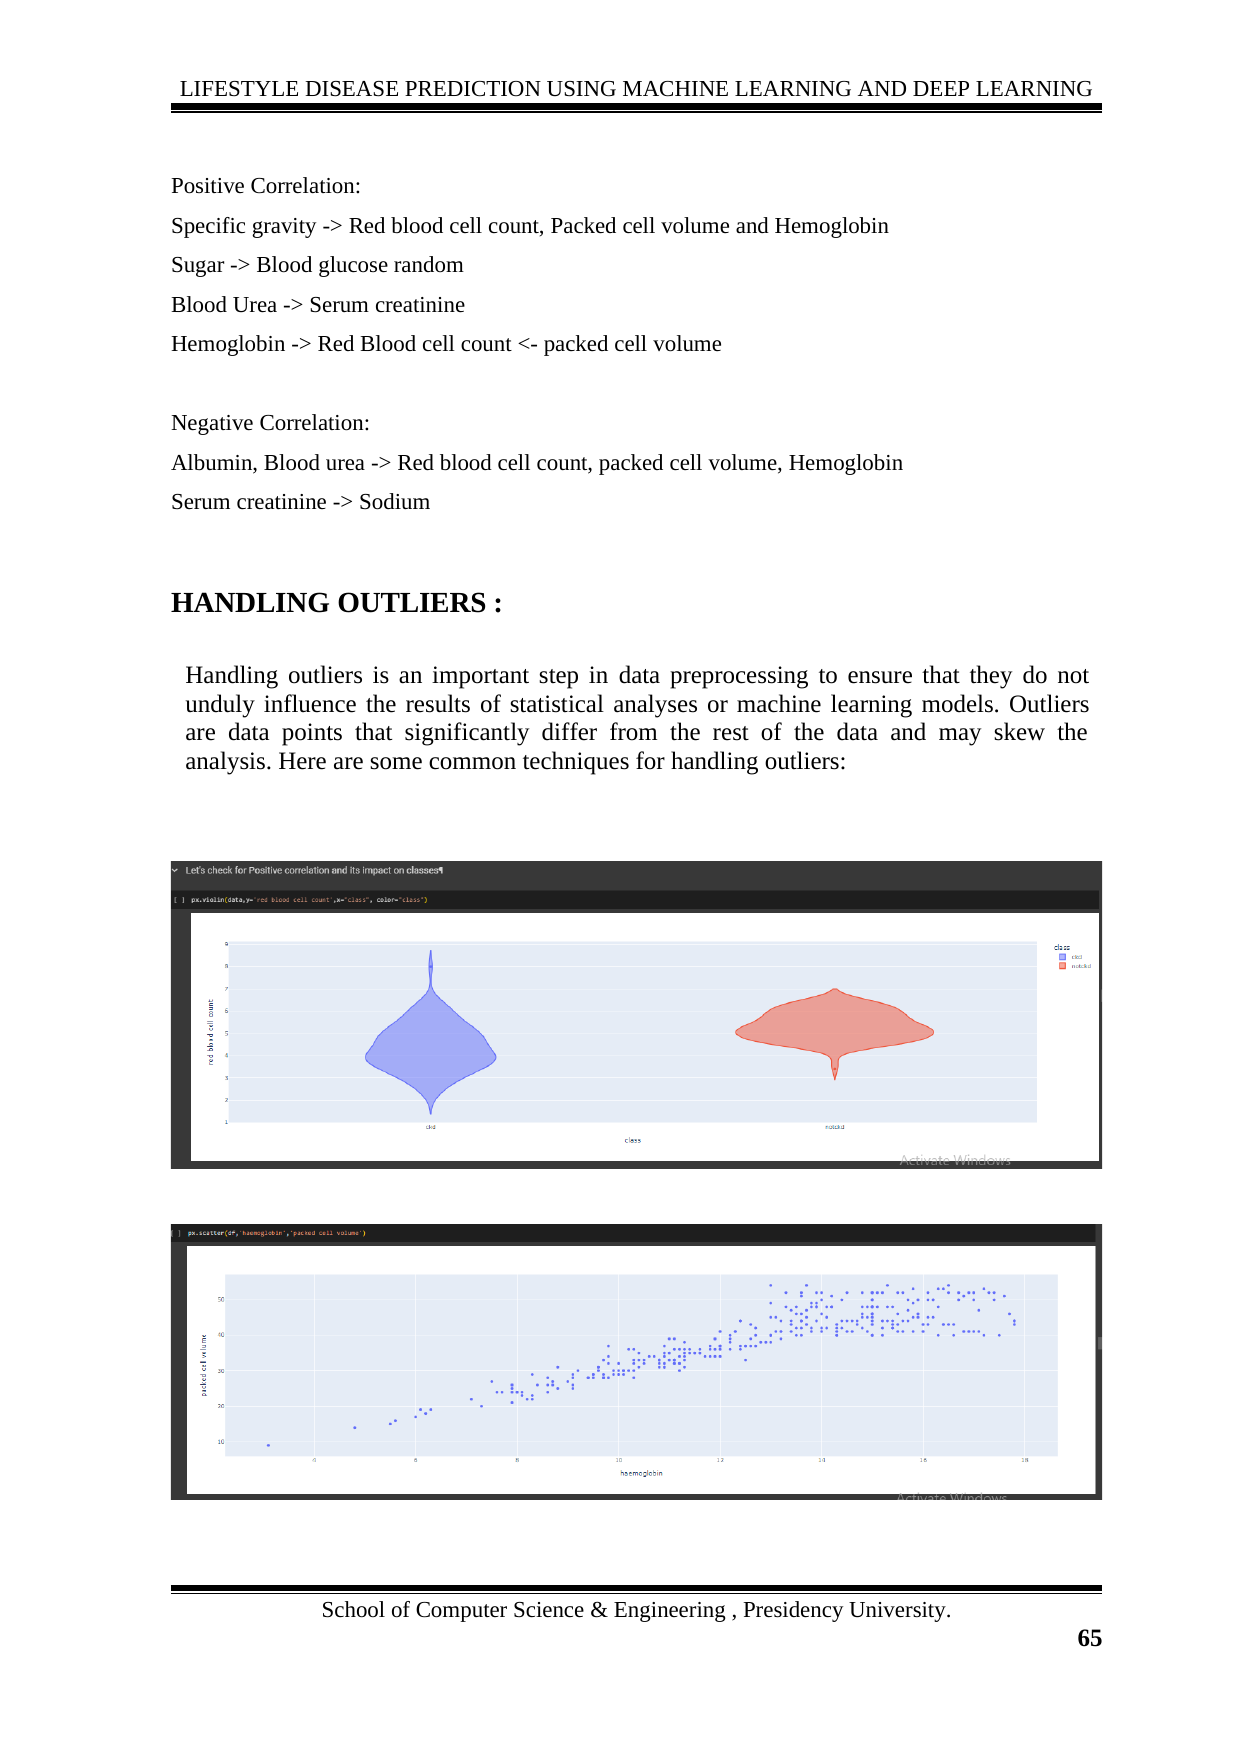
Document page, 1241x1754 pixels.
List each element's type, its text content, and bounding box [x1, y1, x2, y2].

picture [170, 1224, 1103, 1500]
text Positive Correlation: Specific gravity -> Red blood cell count, Packed cell volume and Hemoglobin Sugar -> Blood glucose random Blood Urea -> Serum creatinine Hemoglobin -> Red Blood cell count <- packed cell volume Negative Correlation: Albumin, Blood urea -> Red blood cell count, packed cell volume, Hemoglobin Serum creatinine -> Sodium [171, 172, 1102, 514]
text Handling outliers is an important step in data preprocessing to ensure that they do not unduly influence the results of statistical analyses or machine learning models. Outliers are data points that significantly differ from the rest of the data and may skew the analysis. Here are some common techniques for handling outliers: [185, 660, 1090, 775]
picture [170, 861, 1103, 1169]
subtitle HANDLING OUTLIERS : [171, 585, 1102, 619]
